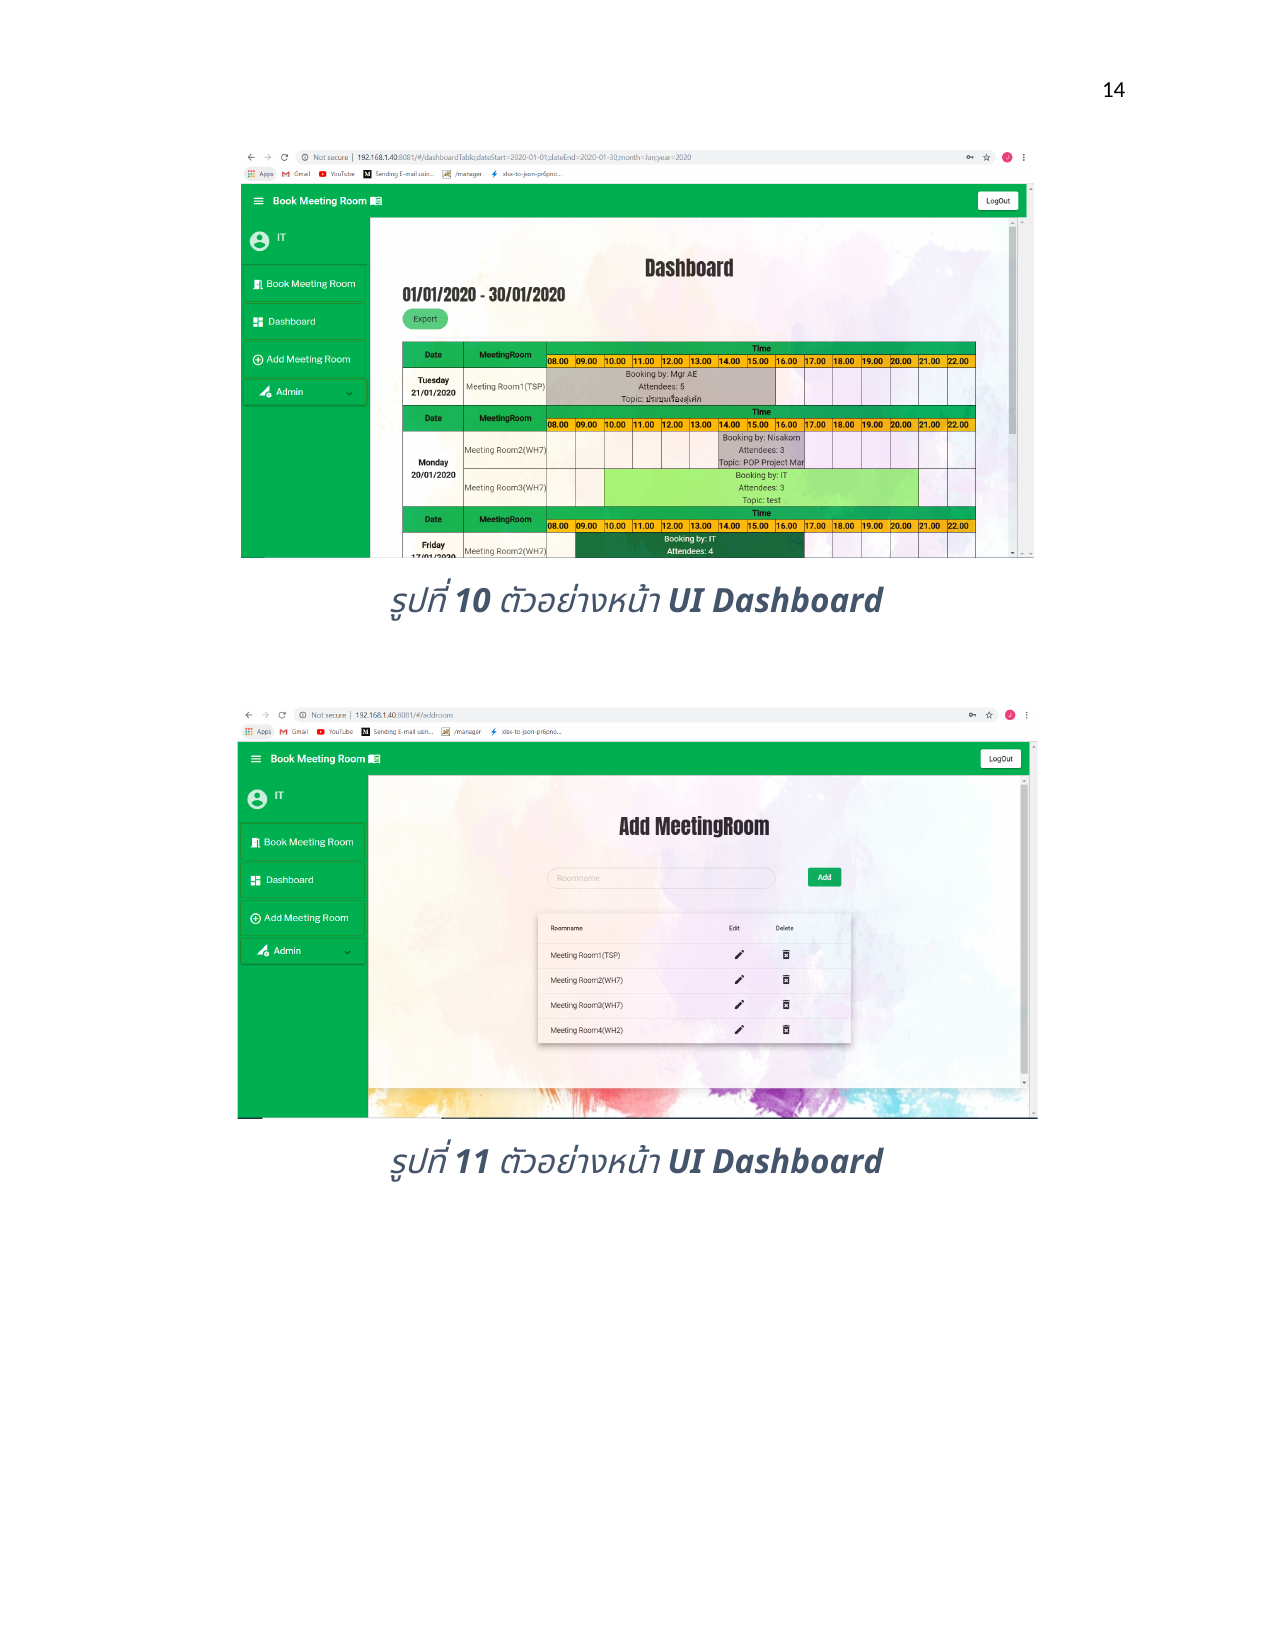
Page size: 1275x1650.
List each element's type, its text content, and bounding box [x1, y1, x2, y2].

picture [241, 150, 1034, 558]
text รูปที่ 11ตัวอย่างหน้า UI Dashboard [150, 1138, 1125, 1188]
text รูปที่ 10ตัวอย่างหน้า UI Dashboard [150, 576, 1125, 627]
picture [237, 707, 1038, 1119]
